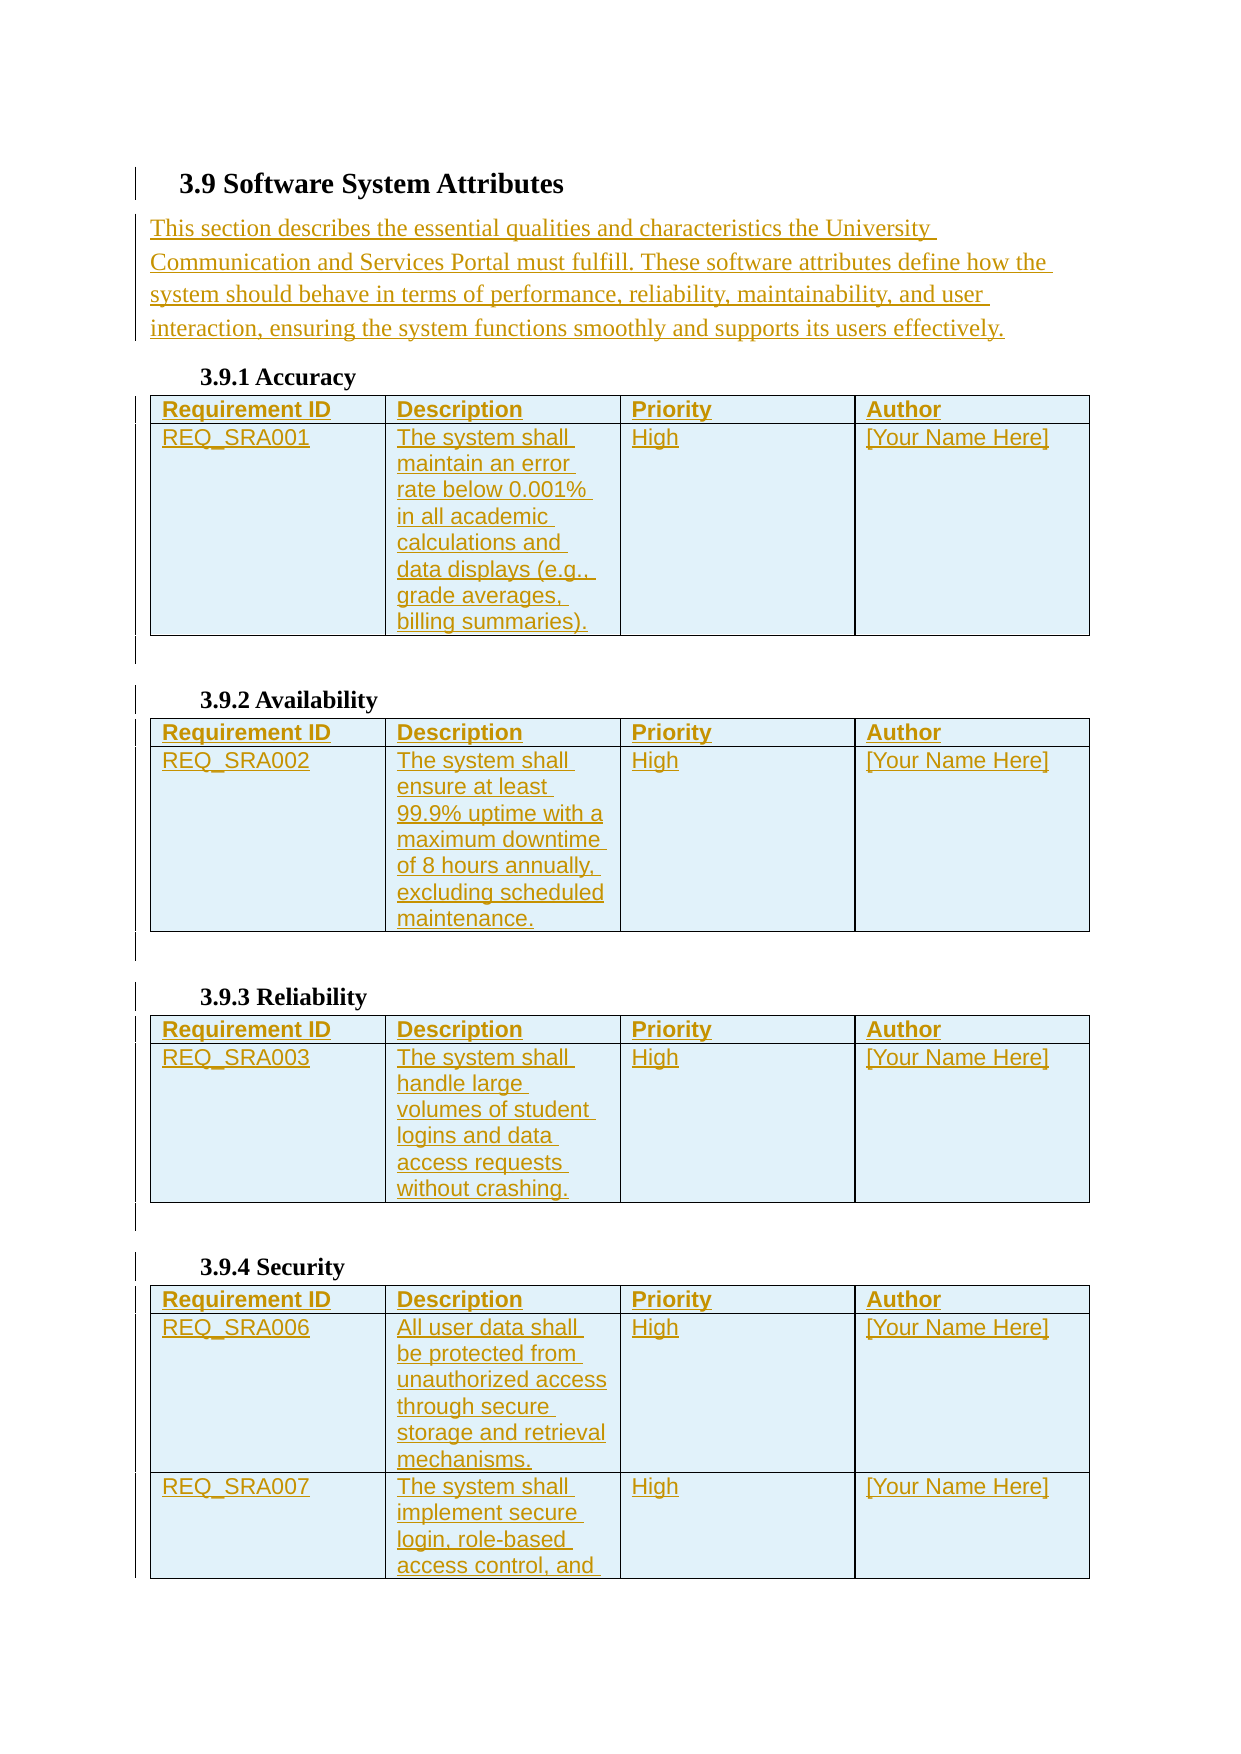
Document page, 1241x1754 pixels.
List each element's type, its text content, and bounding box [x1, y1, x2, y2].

subtitle 3.9 Software System Attributes [150, 167, 1090, 200]
subtitle 3.9.2 Availability [150, 685, 1090, 714]
subtitle 3.9.3 Reliability [150, 982, 1090, 1011]
subtitle 3.9.1 Accuracy [150, 362, 1090, 391]
subtitle 3.9.4 Security [150, 1252, 1090, 1281]
